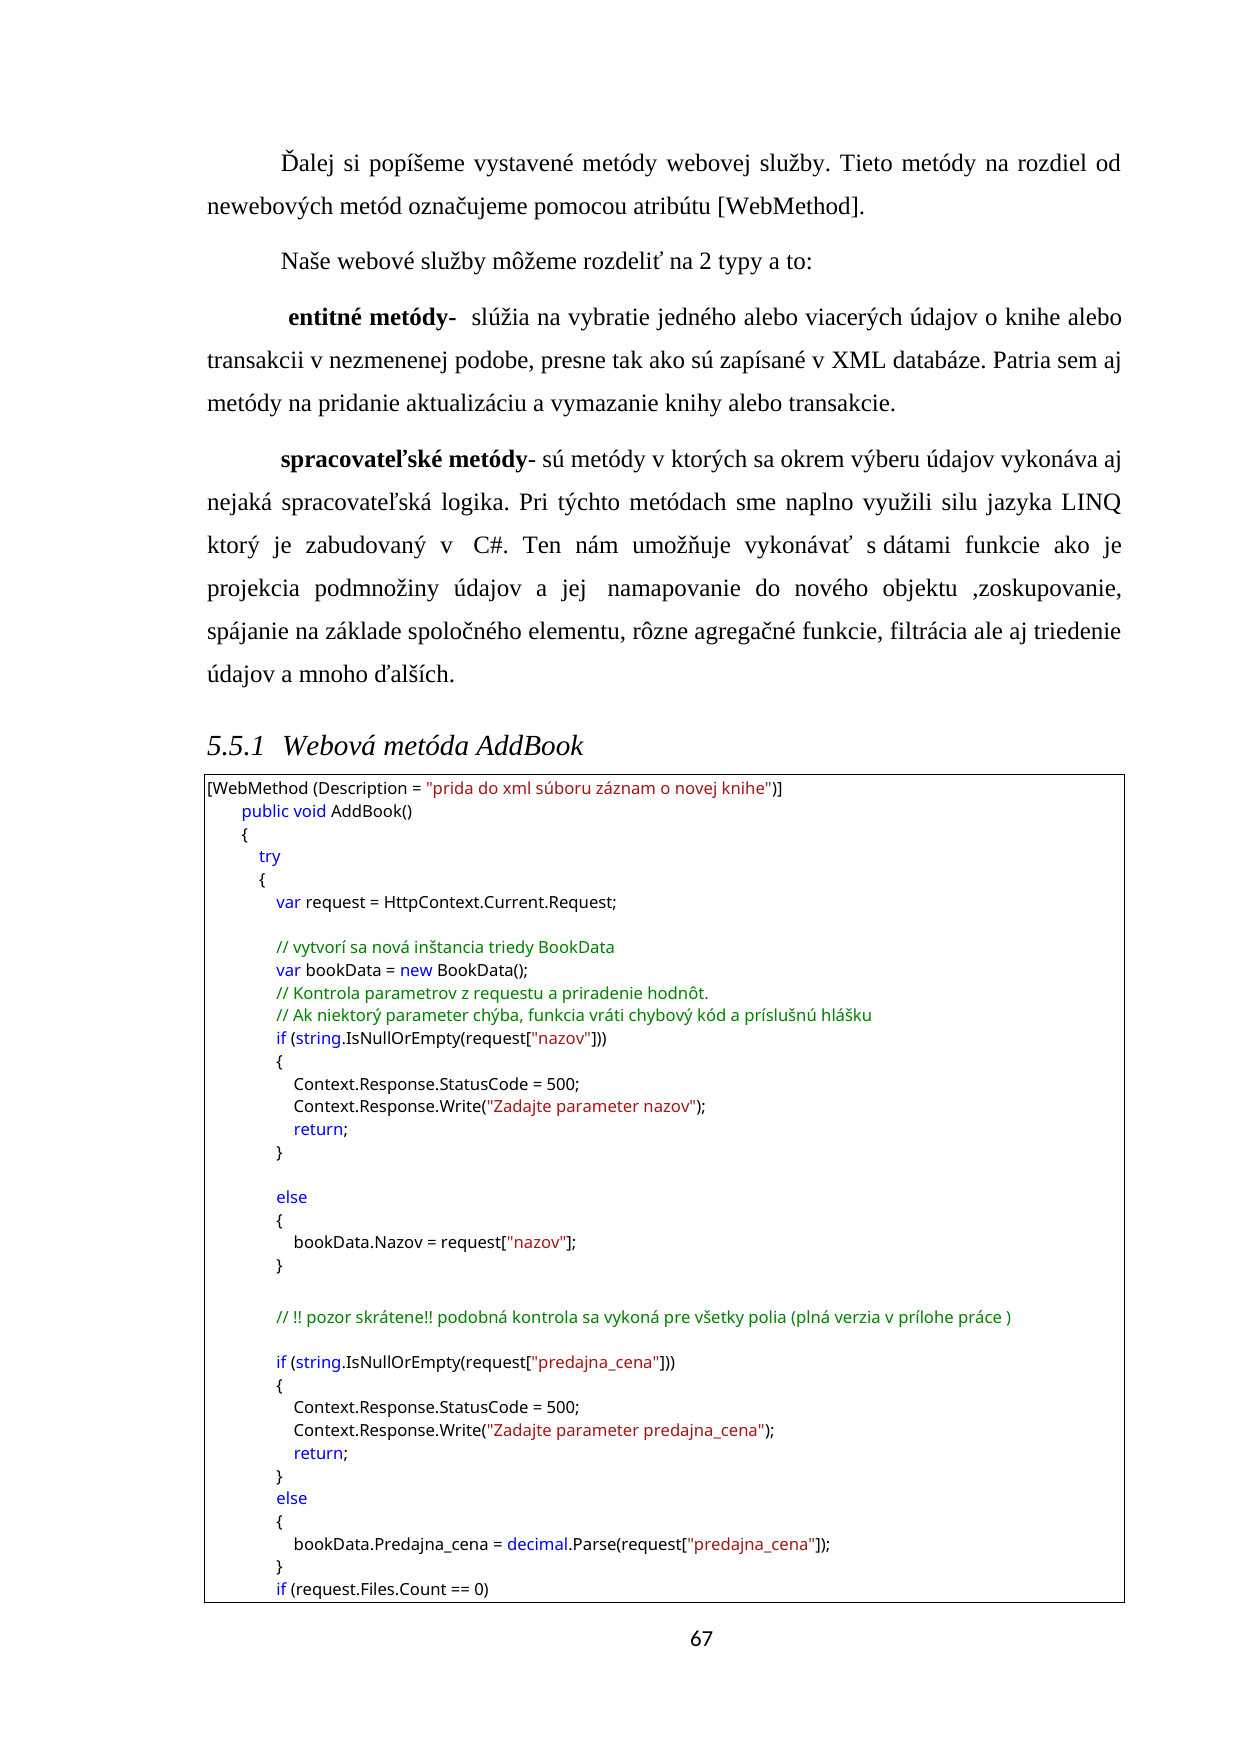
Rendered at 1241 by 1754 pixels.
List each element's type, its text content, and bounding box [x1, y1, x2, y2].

text } [207, 1555, 1122, 1574]
text spracovateľské metódy- sú metódy v ktorých sa okrem výberu údajov vykonáva aj nejaká spracovateľská logika. Pri týchto metódach sme naplno využili silu jazyka LINQ ktorý je zabudovaný v C#. Ten nám umožňuje vykonávať s dátami funkcie ako je projekcia podmnožiny údajov a jej namapovanie do nového objektu ,zoskupovanie, spájanie na základe spoločného elementu, rôzne agregačné funkcie, filtrácia ale aj triedenie údajov a mnoho ďalších. [207, 444, 1122, 688]
text bookData.Predajna_cena = decimal.Parse(request["predajna_cena"]); [207, 1532, 1122, 1555]
text { [207, 868, 1122, 890]
text else [207, 1186, 1122, 1208]
text // Ak niektorý parameter chýba, funkcia vráti chybový kód a príslušnú hlášku [207, 1004, 1122, 1027]
text { [207, 1049, 1122, 1072]
text if (string.IsNullOrEmpty(request["predajna_cena"])) [207, 1351, 1122, 1373]
text return; [207, 1441, 1122, 1464]
text } [207, 1254, 1122, 1276]
text if (string.IsNullOrEmpty(request["nazov"])) [207, 1027, 1122, 1049]
text try [207, 845, 1122, 868]
text Context.Response.StatusCode = 500; [207, 1396, 1122, 1419]
text return; [207, 1117, 1122, 1140]
text { [207, 822, 1122, 845]
text // vytvorí sa nová inštancia triedy BookData [207, 936, 1122, 958]
text else [207, 1487, 1122, 1509]
text // !! pozor skrátene!! podobná kontrola sa vykoná pre všetky polia (plná verzia v prílohe práce ) [207, 1305, 1122, 1328]
text Context.Response.Write("Zadajte parameter nazov"); [207, 1095, 1122, 1117]
text [WebMethod (Description = "prida do xml súboru záznam o novej knihe")] [205, 775, 1124, 799]
text Naše webové služby môžeme rozdeliť na 2 typy a to: [207, 246, 1122, 275]
text var request = HttpContext.Current.Request; [207, 890, 1122, 913]
text entitné metódy- slúžia na vybratie jedného alebo viacerých údajov o knihe alebo transakcii v nezmenenej podobe, presne tak ako sú zapísané v XML databáze. Patria sem aj metódy na pridanie aktualizáciu a vymazanie knihy alebo transakcie. [207, 302, 1122, 417]
subtitle Webová metóda AddBook [207, 728, 1122, 761]
text { [207, 1509, 1122, 1532]
text bookData.Nazov = request["nazov"]; [207, 1231, 1122, 1254]
text // Kontrola parametrov z requestu a priradenie hodnôt. [207, 981, 1122, 1004]
text Context.Response.StatusCode = 500; [207, 1072, 1122, 1095]
text Context.Response.Write("Zadajte parameter predajna_cena"); [207, 1419, 1122, 1441]
text { [207, 1208, 1122, 1231]
text } [207, 1464, 1122, 1487]
text Ďalej si popíšeme vystavené metódy webovej služby. Tieto metódy na rozdiel od newebových metód označujeme pomocou atribútu [WebMethod]. [207, 148, 1122, 219]
text public void AddBook() [207, 799, 1122, 822]
text if (request.Files.Count == 0) [205, 1574, 1124, 1602]
text { [207, 1373, 1122, 1396]
text var bookData = new BookData(); [207, 958, 1122, 981]
text } [207, 1140, 1122, 1163]
